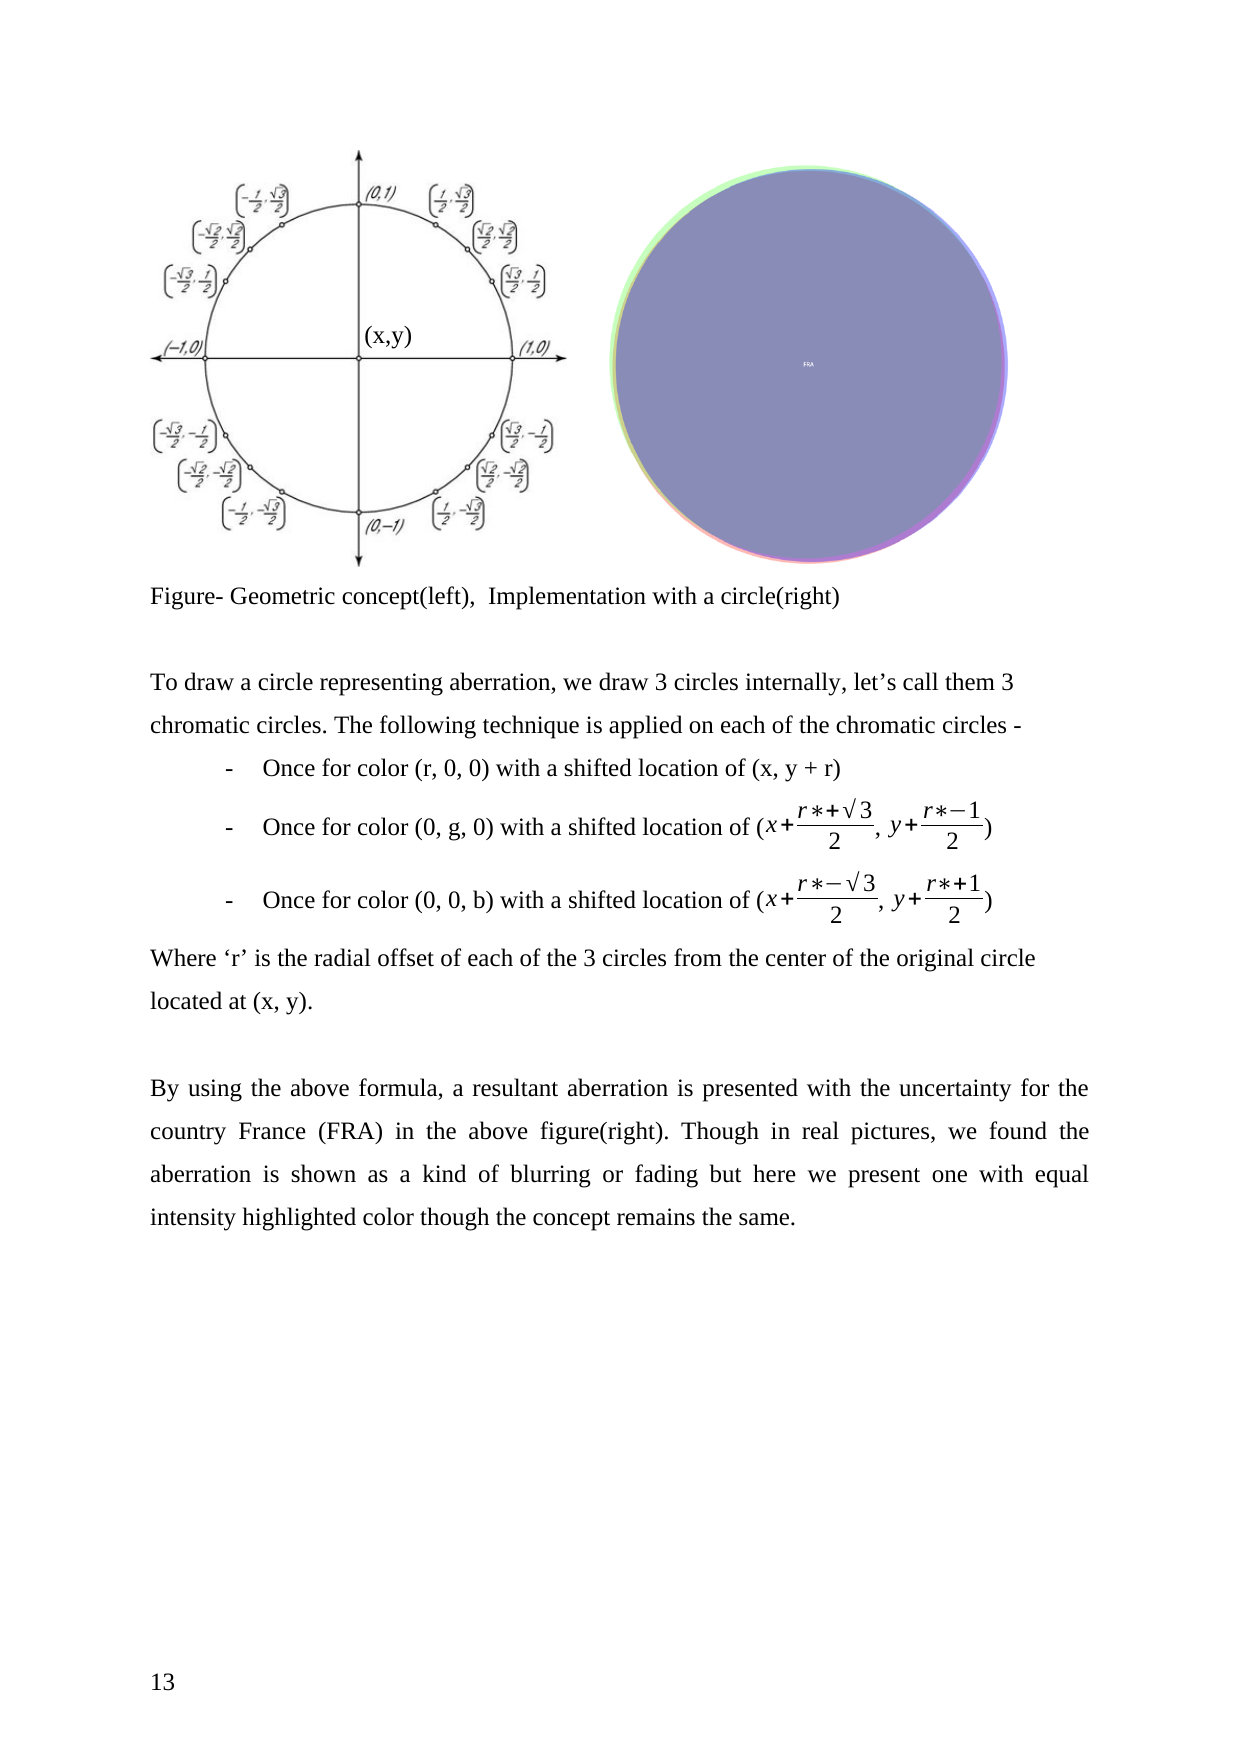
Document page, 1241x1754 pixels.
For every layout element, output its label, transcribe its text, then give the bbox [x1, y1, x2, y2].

text By using the above formula, a resultant aberration is presented with the uncertainty for the country France (FRA) in the above figure(right). Though in real pictures, we found the aberration is shown as a kind of blurring or fading but here we present one with equal intensity highlighted color though the concept remains the same. [150, 1073, 1090, 1231]
text Where ‘r’ is the radial offset of each of the 3 circles from the center of the original circle located at (x, y). [150, 943, 1090, 1015]
picture [604, 161, 1011, 567]
list Once for color (r, 0, 0) with a shifted location of (x, y + r) [225, 753, 1090, 782]
text Figure- Geometric concept(left), Implementation with a circle(right) [150, 581, 1090, 610]
list Once for color (0, 0, b) with a shifted location of (, ) [225, 870, 1090, 929]
picture [150, 150, 567, 567]
list Once for color (0, g, 0) with a shifted location of (, ) [225, 797, 1090, 856]
text To draw a circle representing aberration, we draw 3 circles internally, let’s call them 3 chromatic circles. The following technique is applied on each of the chromatic circles - [150, 667, 1090, 739]
